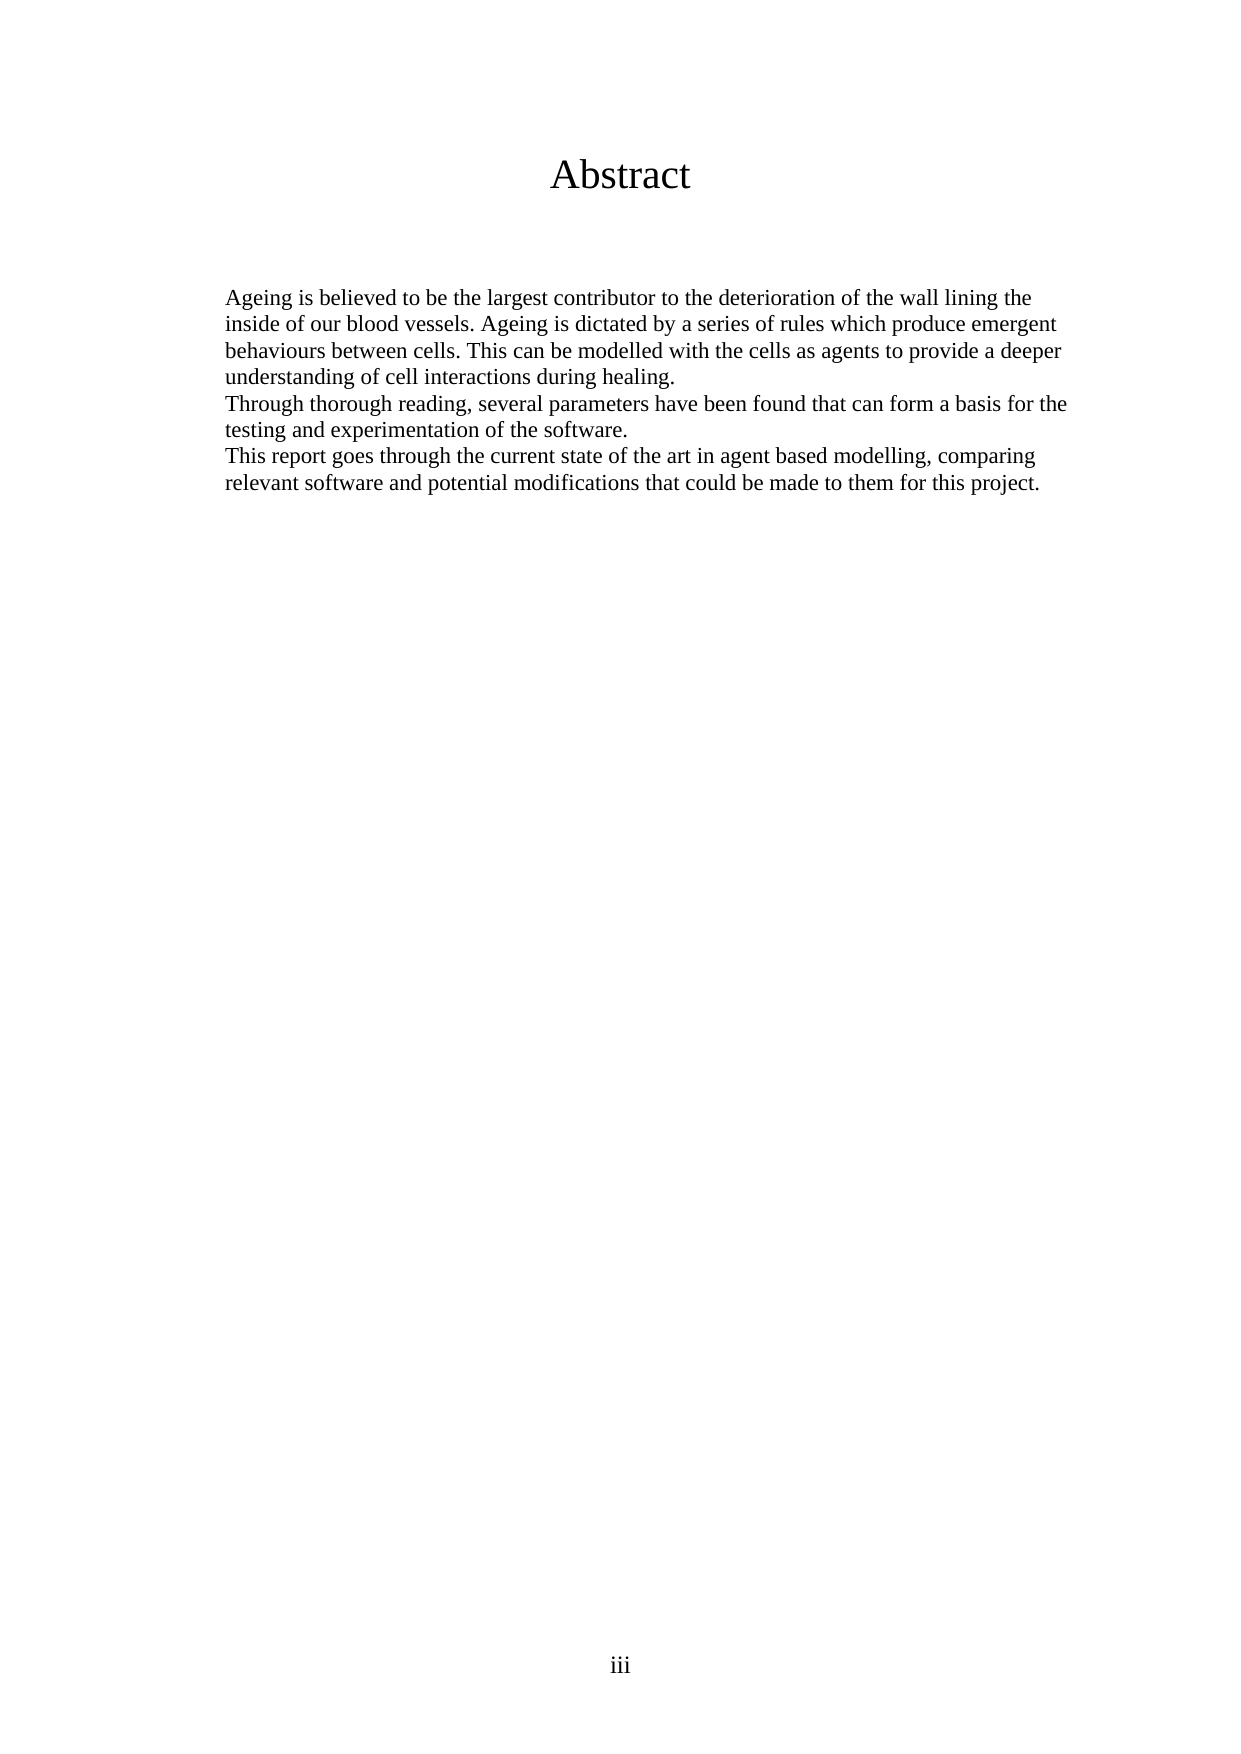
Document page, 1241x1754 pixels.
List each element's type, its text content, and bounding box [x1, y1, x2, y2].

text This report goes through the current state of the art in agent based modelling, comparing relevant software and potential modifications that could be made to them for this project. [225, 442, 1090, 495]
text Abstract [150, 150, 1090, 198]
text Through thorough reading, several parameters have been found that can form a basis for the [150, 389, 1090, 416]
text testing and experimentation of the software. [150, 416, 1090, 442]
text Ageing is believed to be the largest contributor to the deterioration of the wall lining the inside of our blood vessels. Ageing is dictated by a series of rules which produce emergent behaviours between cells. This can be modelled with the cells as agents to provide a deeper understanding of cell interactions during healing. [225, 284, 1090, 389]
